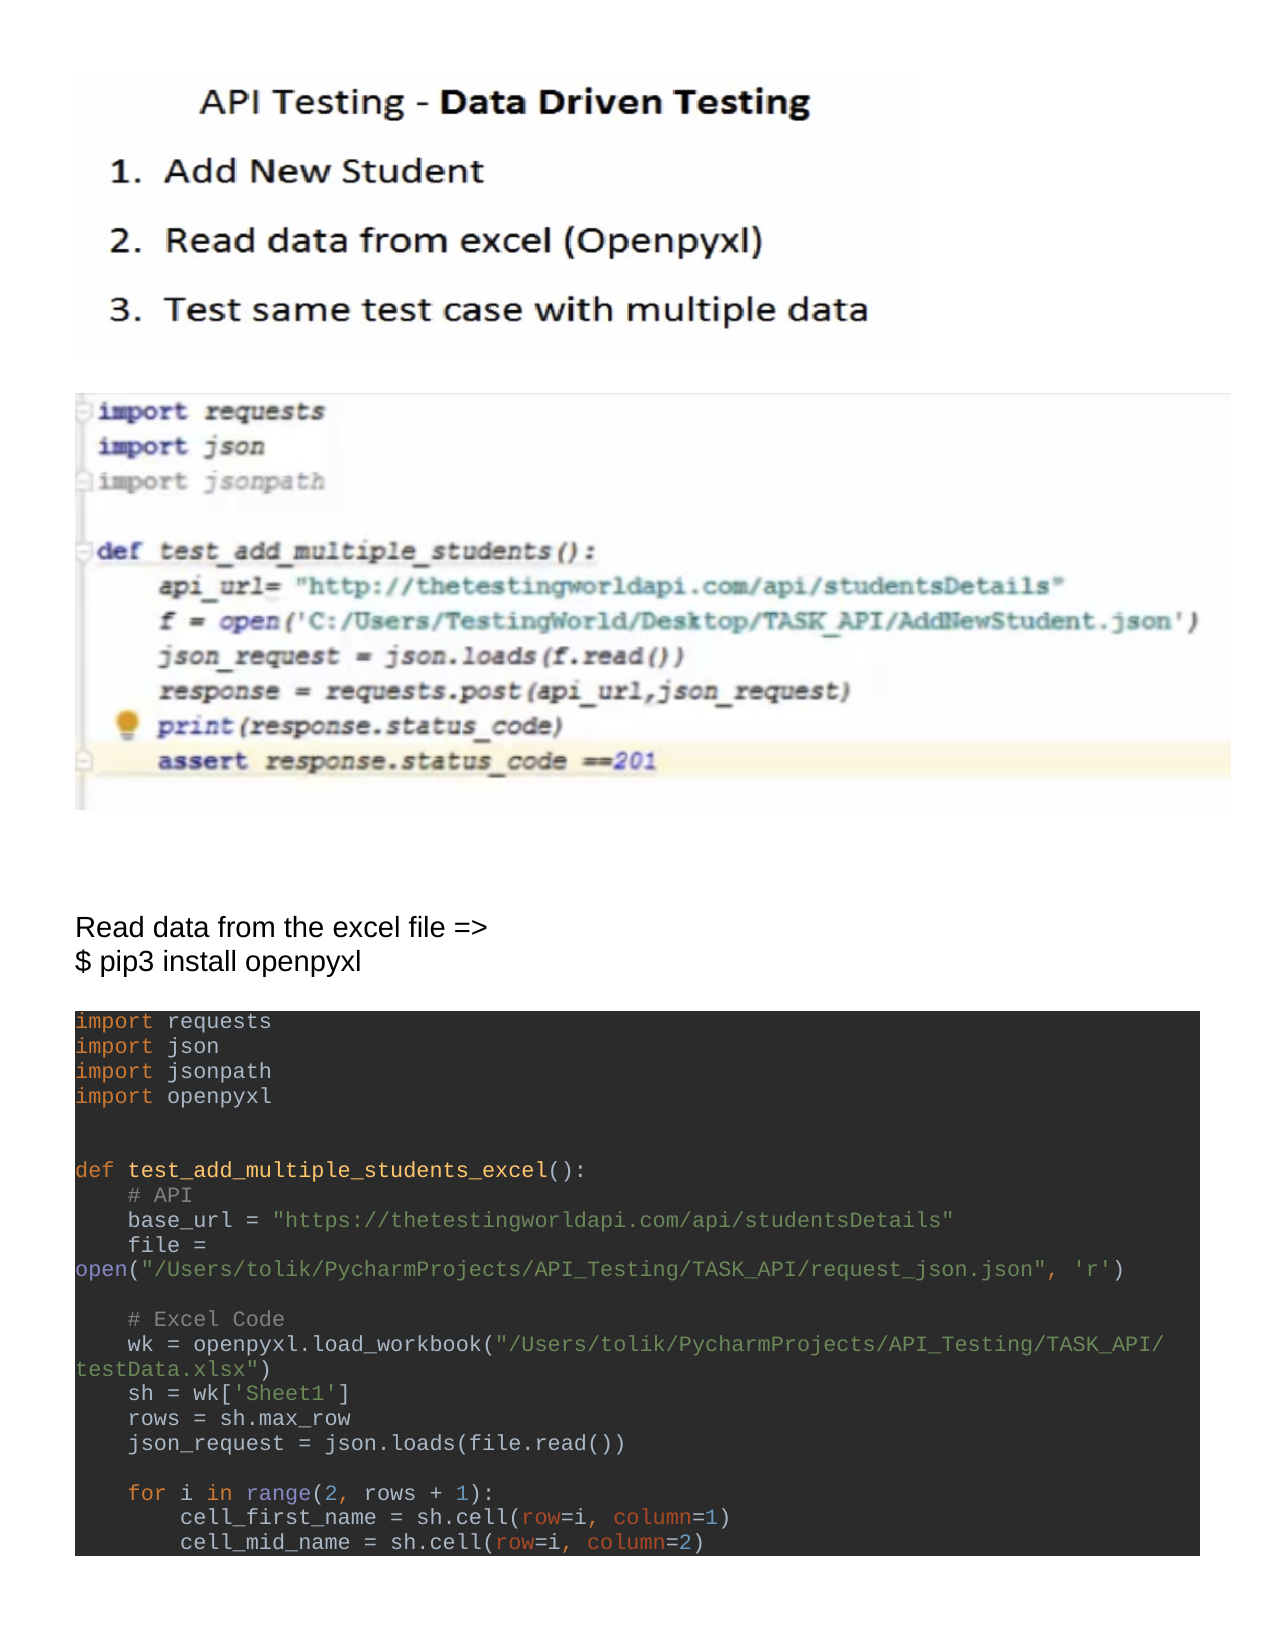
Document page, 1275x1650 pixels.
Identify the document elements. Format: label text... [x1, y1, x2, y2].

picture [75, 75, 917, 360]
picture [75, 393, 1231, 810]
text Read data from the excel file => [75, 910, 1200, 944]
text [75, 1011, 1200, 1556]
text $ pip3 install openpyxl [75, 944, 1200, 977]
